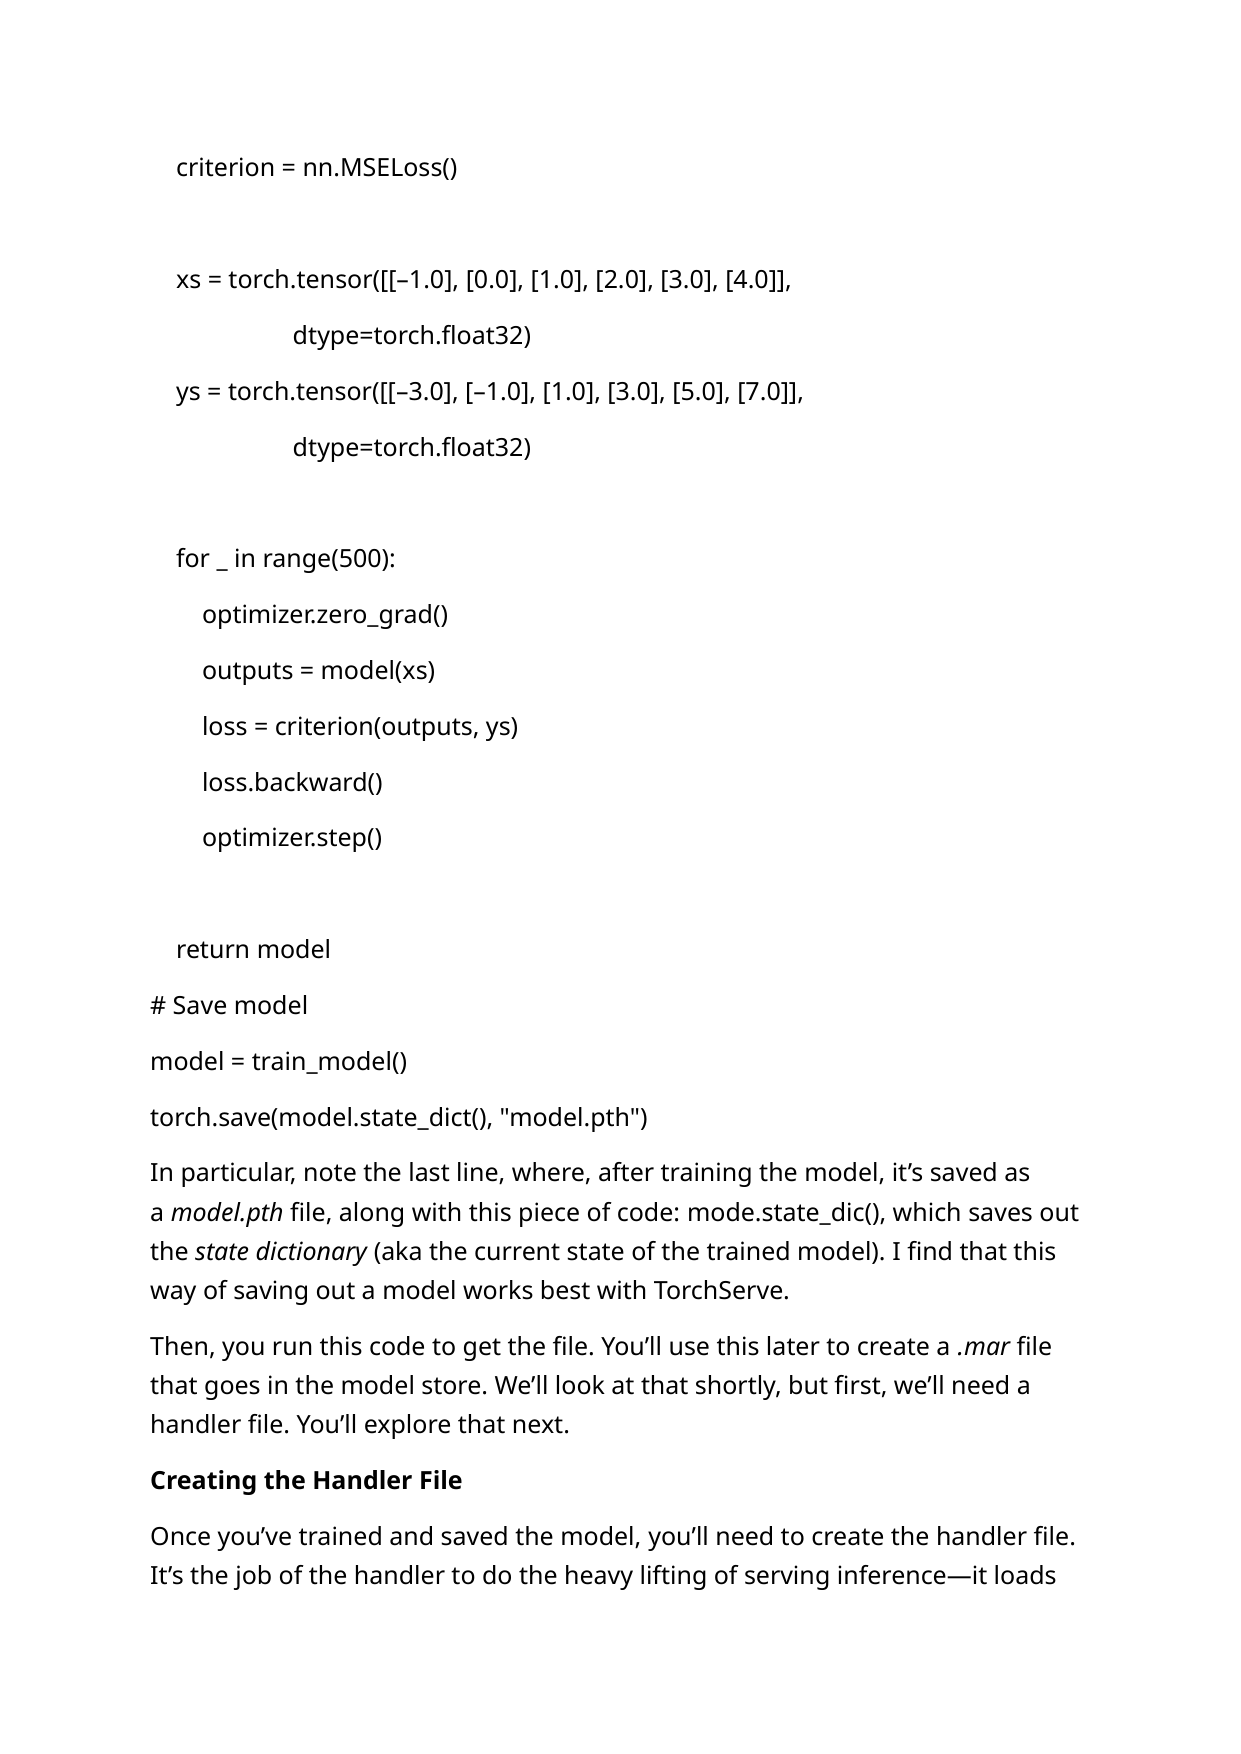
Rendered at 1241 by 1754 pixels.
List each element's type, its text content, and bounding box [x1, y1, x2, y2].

text loss.backward() [150, 764, 1090, 798]
text outputs = model(xs) [150, 652, 1090, 687]
text model = train_model() [150, 1043, 1090, 1077]
text dtype=torch.float32) [150, 429, 1090, 463]
text ys = torch.tensor([[–3.0], [–1.0], [1.0], [3.0], [5.0], [7.0]], [150, 373, 1090, 407]
text In particular, note the last line, where, after training the model, it’s saved as a model.pth file, along with this piece of code: mode.state_dic(), which saves out the state dictionary (aka the current state of the trained model). I find that this way of saving out a model works best with TorchServe. [150, 1155, 1090, 1307]
text Creating the Handler File [150, 1462, 1090, 1497]
text loss = criterion(outputs, ys) [150, 708, 1090, 742]
text Then, you run this code to get the file. You’ll use this later to create a .mar file that goes in the model store. We’ll look at that shortly, but first, we’ll need a handler file. You’ll explore that next. [150, 1328, 1090, 1441]
text return model [150, 932, 1090, 966]
text xs = torch.tensor([[–1.0], [0.0], [1.0], [2.0], [3.0], [4.0]], [150, 262, 1090, 296]
text # Save model [150, 987, 1090, 1022]
text dtype=torch.float32) [150, 317, 1090, 352]
text optimizer.step() [150, 820, 1090, 854]
text for _ in range(500): [150, 541, 1090, 575]
text optimizer.zero_grad() [150, 597, 1090, 631]
text torch.save(model.state_dict(), "model.pth") [150, 1099, 1090, 1133]
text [150, 1518, 1090, 1592]
text criterion = nn.MSELoss() [150, 150, 1090, 184]
